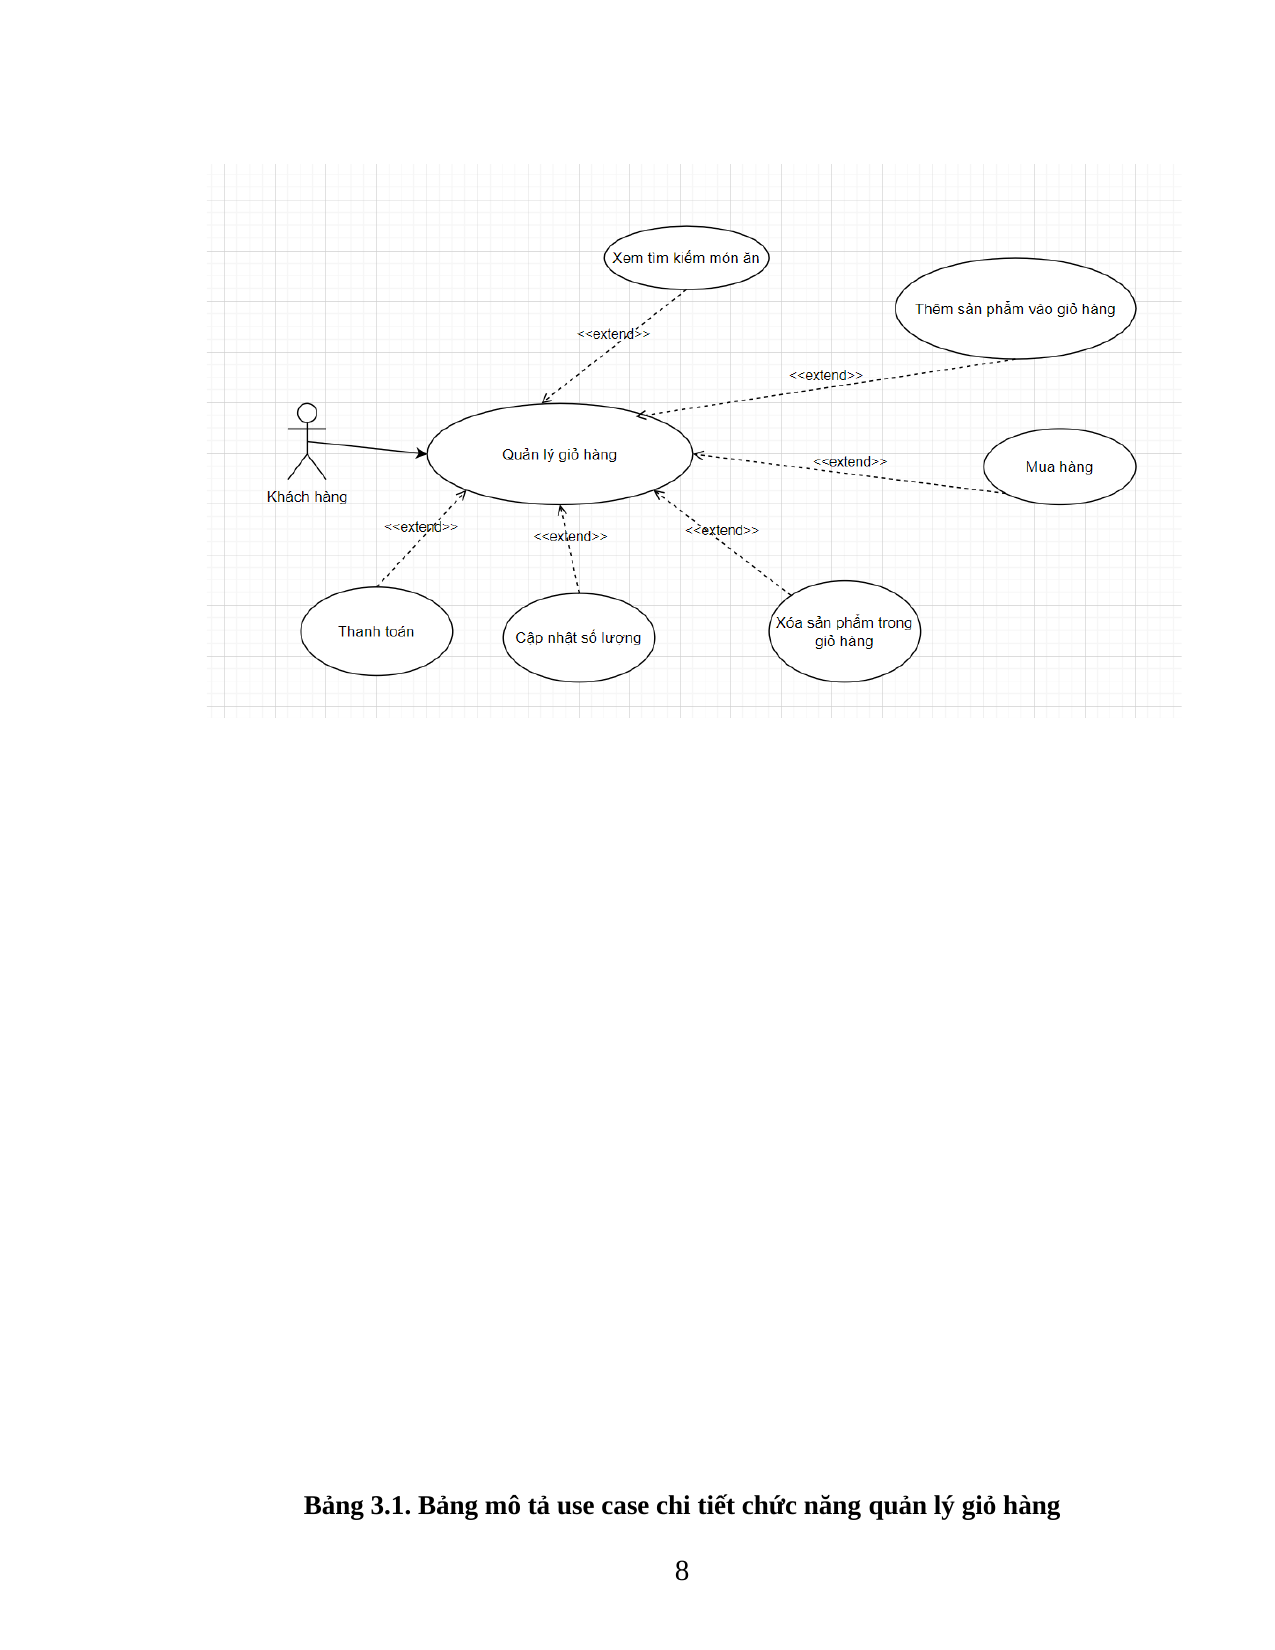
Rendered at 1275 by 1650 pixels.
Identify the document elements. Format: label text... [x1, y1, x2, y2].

picture [206, 164, 1182, 718]
text Bảng 3.1. Bảng mô tả use case chi tiết chức năng quản lý giỏ hàng [207, 1489, 1157, 1520]
